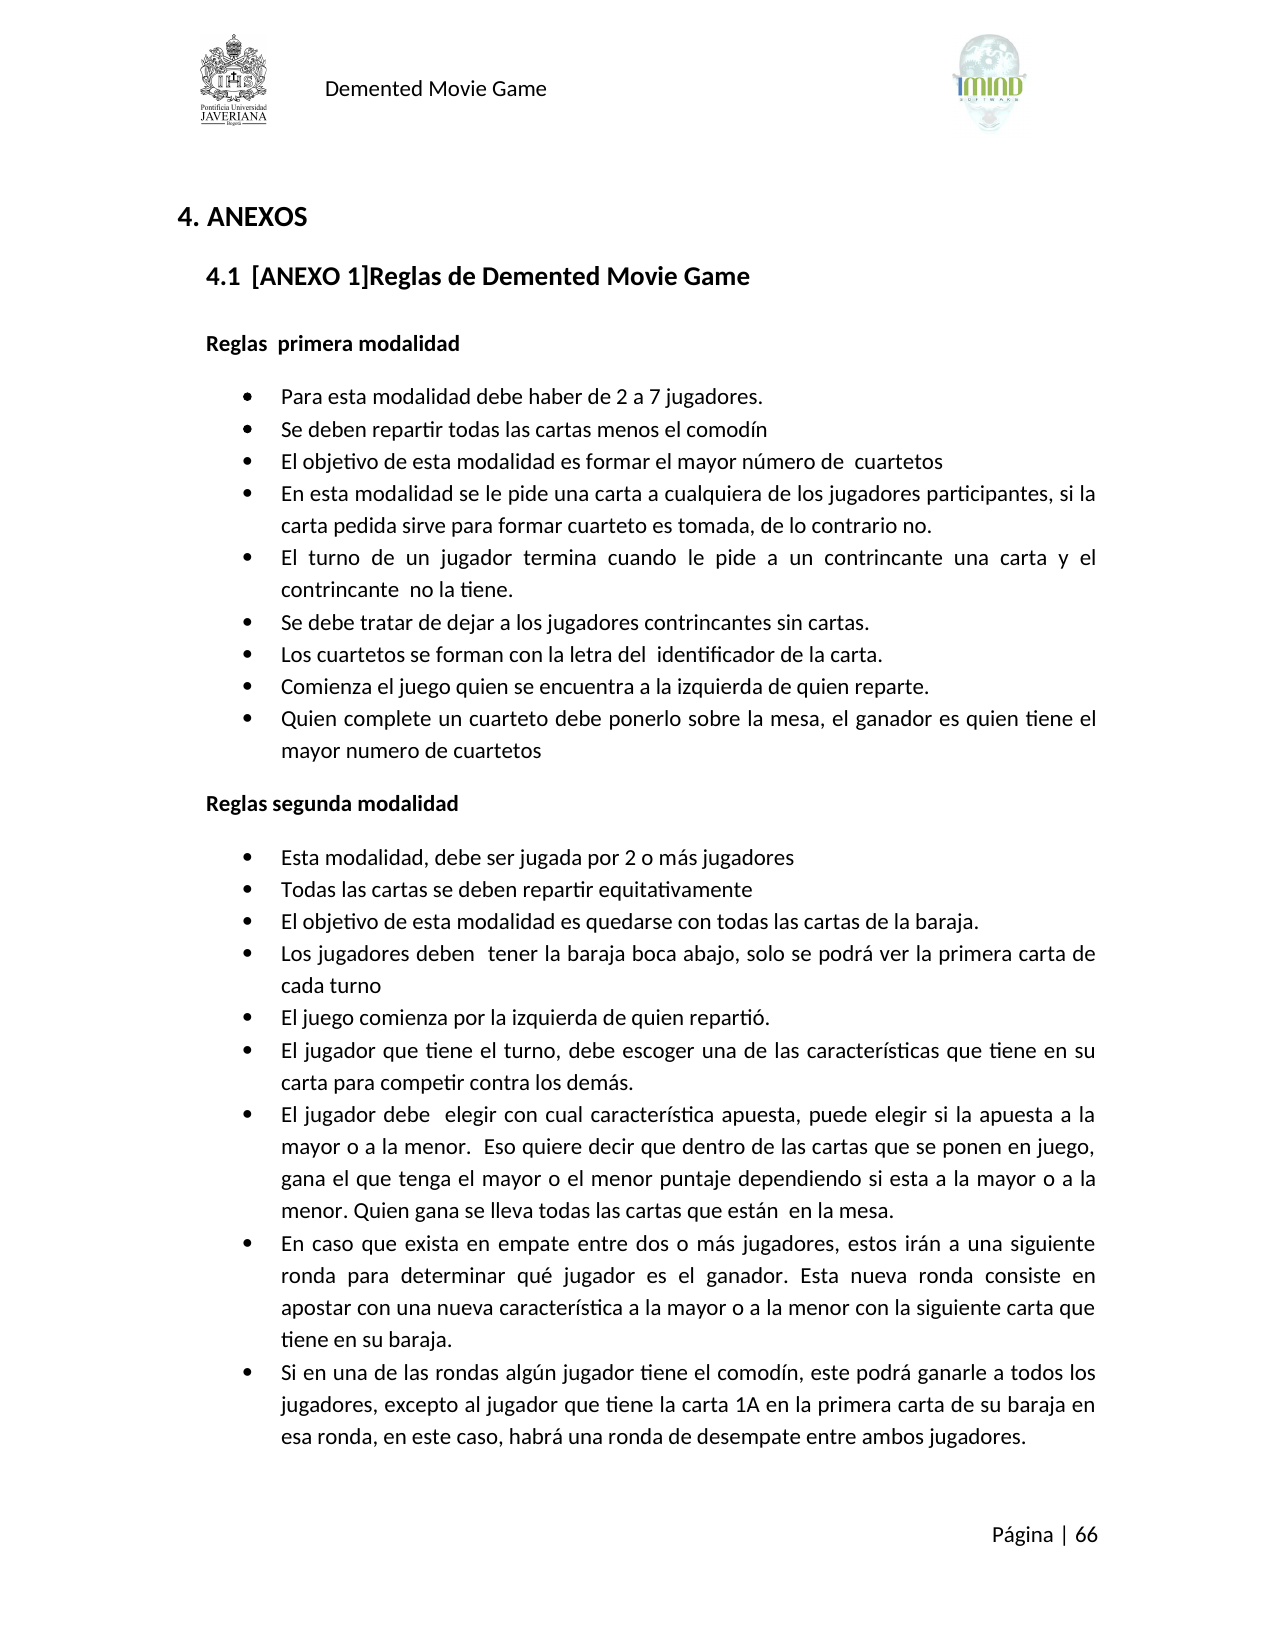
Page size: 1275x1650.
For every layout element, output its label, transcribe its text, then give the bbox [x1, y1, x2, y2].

list Se deben repartir todas las cartas menos el comodín [243, 415, 1098, 443]
list El juego comienza por la izquierda de quien repartió. [243, 1003, 1098, 1032]
list En esta modalidad se le pide una carta a cualquiera de los jugadores participantes, si la carta pedida sirve para formar cuarteto es tomada, de lo contrario no. [243, 479, 1098, 539]
list El objetivo de esta modalidad es formar el mayor número de cuartetos [243, 447, 1098, 475]
list Todas las cartas se deben repartir equitativamente [243, 875, 1098, 903]
text Reglas segunda modalidad [206, 789, 1098, 818]
list En caso que exista en empate entre dos o más jugadores, estos irán a una siguiente ronda para determinar qué jugador es el ganador. Esta nueva ronda consiste en apostar con una nueva característica a la mayor o a la menor con la siguiente carta que tiene en su baraja. [243, 1229, 1098, 1353]
list Los cuartetos se forman con la letra del identificador de la carta. [243, 640, 1098, 668]
list Comienza el juego quien se encuentra a la izquierda de quien reparte. [243, 672, 1098, 700]
subtitle [ANEXO 1]Reglas de Demented Movie Game [206, 259, 1098, 292]
list Quien complete un cuarteto debe ponerlo sobre la mesa, el ganador es quien tiene el mayor numero de cuartetos [243, 704, 1098, 764]
list El objetivo de esta modalidad es quedarse con todas las cartas de la baraja. [243, 907, 1098, 935]
picture [951, 34, 1033, 138]
list El jugador que tiene el turno, debe escoger una de las características que tiene en su carta para competir contra los demás. [243, 1036, 1098, 1096]
subtitle ANEXOS [177, 198, 1098, 233]
list Se debe tratar de dejar a los jugadores contrincantes sin cartas. [243, 608, 1098, 636]
list Esta modalidad, debe ser jugada por 2 o más jugadores [243, 843, 1098, 871]
list Si en una de las rondas algún jugador tiene el comodín, este podrá ganarle a todos los jugadores, excepto al jugador que tiene la carta 1A en la primera carta de su baraja en esa ronda, en este caso, habrá una ronda de desempate entre ambos jugadores. [243, 1358, 1098, 1450]
list Los jugadores deben tener la baraja boca abajo, solo se podrá ver la primera carta de cada turno [243, 939, 1098, 999]
picture [200, 34, 267, 126]
text Reglas primera modalidad [206, 329, 1098, 357]
list Para esta modalidad debe haber de 2 a 7 jugadores. [243, 382, 1098, 411]
list El turno de un jugador termina cuando le pide a un contrincante una carta y el contrincante no la tiene. [243, 543, 1098, 604]
list El jugador debe elegir con cual característica apuesta, puede elegir si la apuesta a la mayor o a la menor. Eso quiere decir que dentro de las cartas que se ponen en juego, gana el que tenga el mayor o el menor puntaje dependiendo si esta a la mayor o a la menor. Quien gana se lleva todas las cartas que están en la mesa. [243, 1100, 1098, 1225]
